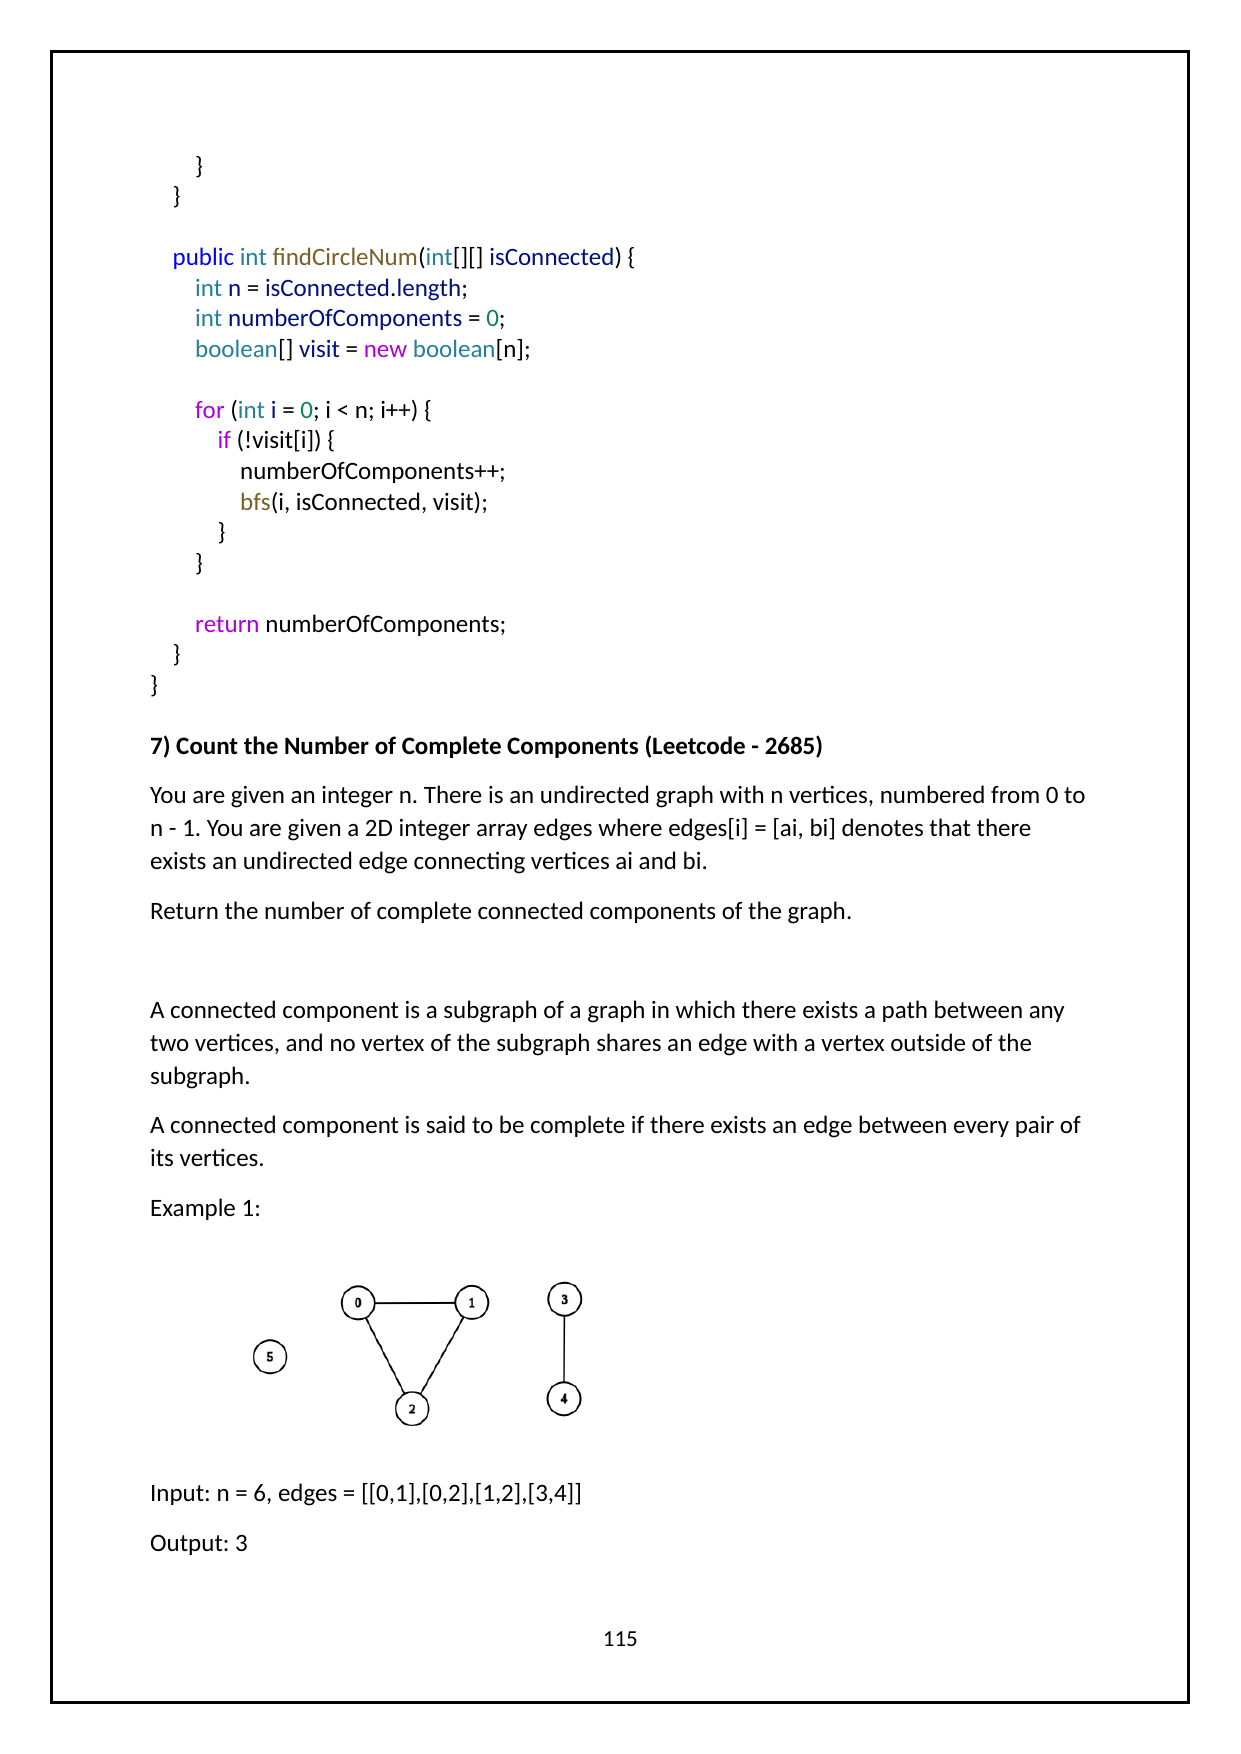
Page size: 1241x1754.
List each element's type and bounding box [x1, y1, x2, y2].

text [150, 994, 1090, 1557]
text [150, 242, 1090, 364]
picture [150, 1224, 730, 1459]
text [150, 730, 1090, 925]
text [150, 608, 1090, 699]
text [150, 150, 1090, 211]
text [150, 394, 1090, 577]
